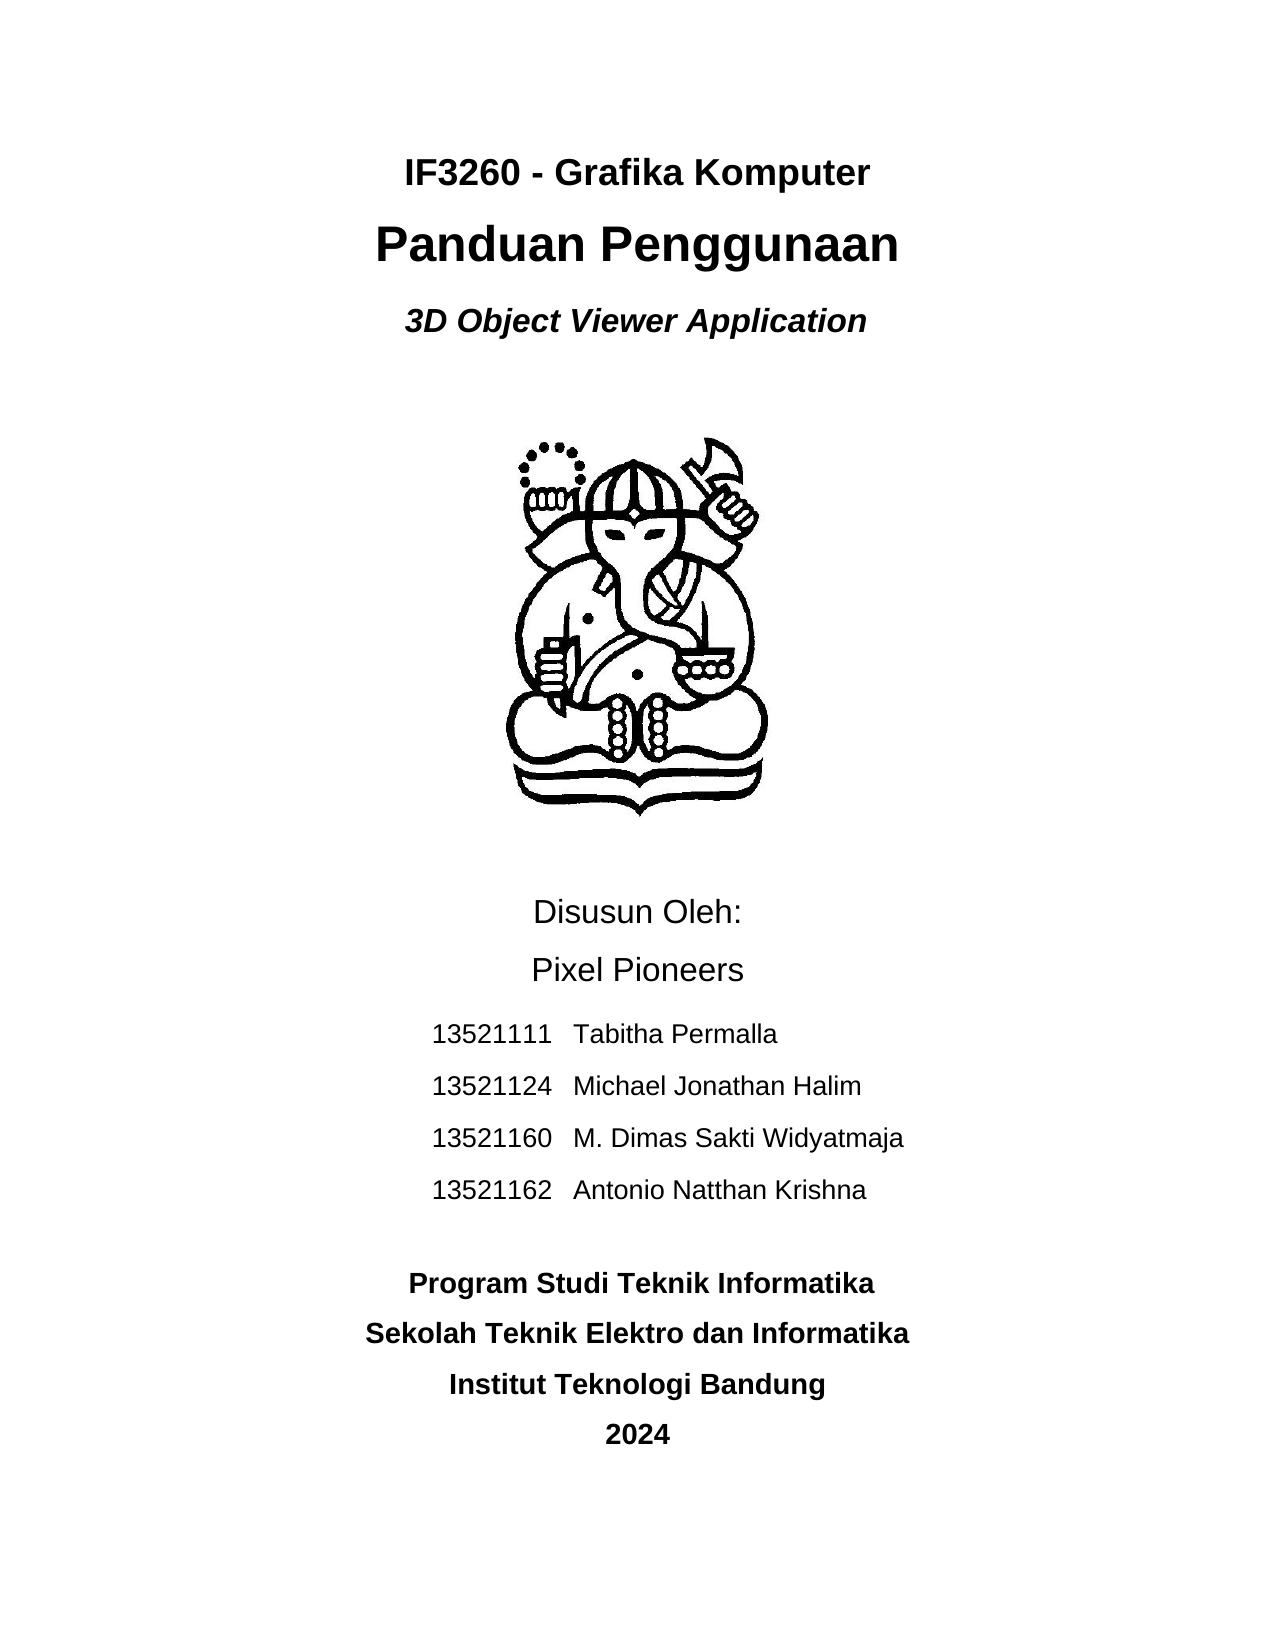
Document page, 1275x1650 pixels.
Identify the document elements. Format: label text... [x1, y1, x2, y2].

table_cell Michael Jonathan Halim [563, 1060, 1125, 1112]
text IF3260 - Grafika Komputer [150, 150, 1125, 193]
text Disusun Oleh: [150, 892, 1125, 931]
table_cell M. Dimas Sakti Widyatmaja [563, 1112, 1125, 1164]
table_cell Antonio Natthan Krishna [563, 1164, 1125, 1216]
text Panduan Penggunaan [150, 215, 1125, 272]
text Sekolah Teknik Elektro dan Informatika [150, 1316, 1125, 1350]
table_header Tabitha Permalla [563, 1008, 1125, 1059]
table_cell 13521160 [150, 1112, 562, 1164]
text 2024 [150, 1417, 1125, 1451]
text Institut Teknologi Bandung [150, 1367, 1125, 1400]
text Pixel Pioneers [150, 950, 1125, 988]
table_cell 13521124 [150, 1060, 562, 1112]
table_header 13521111 [150, 1008, 562, 1059]
text Program Studi Teknik Informatika [150, 1266, 1125, 1299]
text 3D Object Viewer Application [150, 301, 1125, 339]
table_cell 13521162 [150, 1164, 562, 1216]
picture [479, 408, 796, 833]
